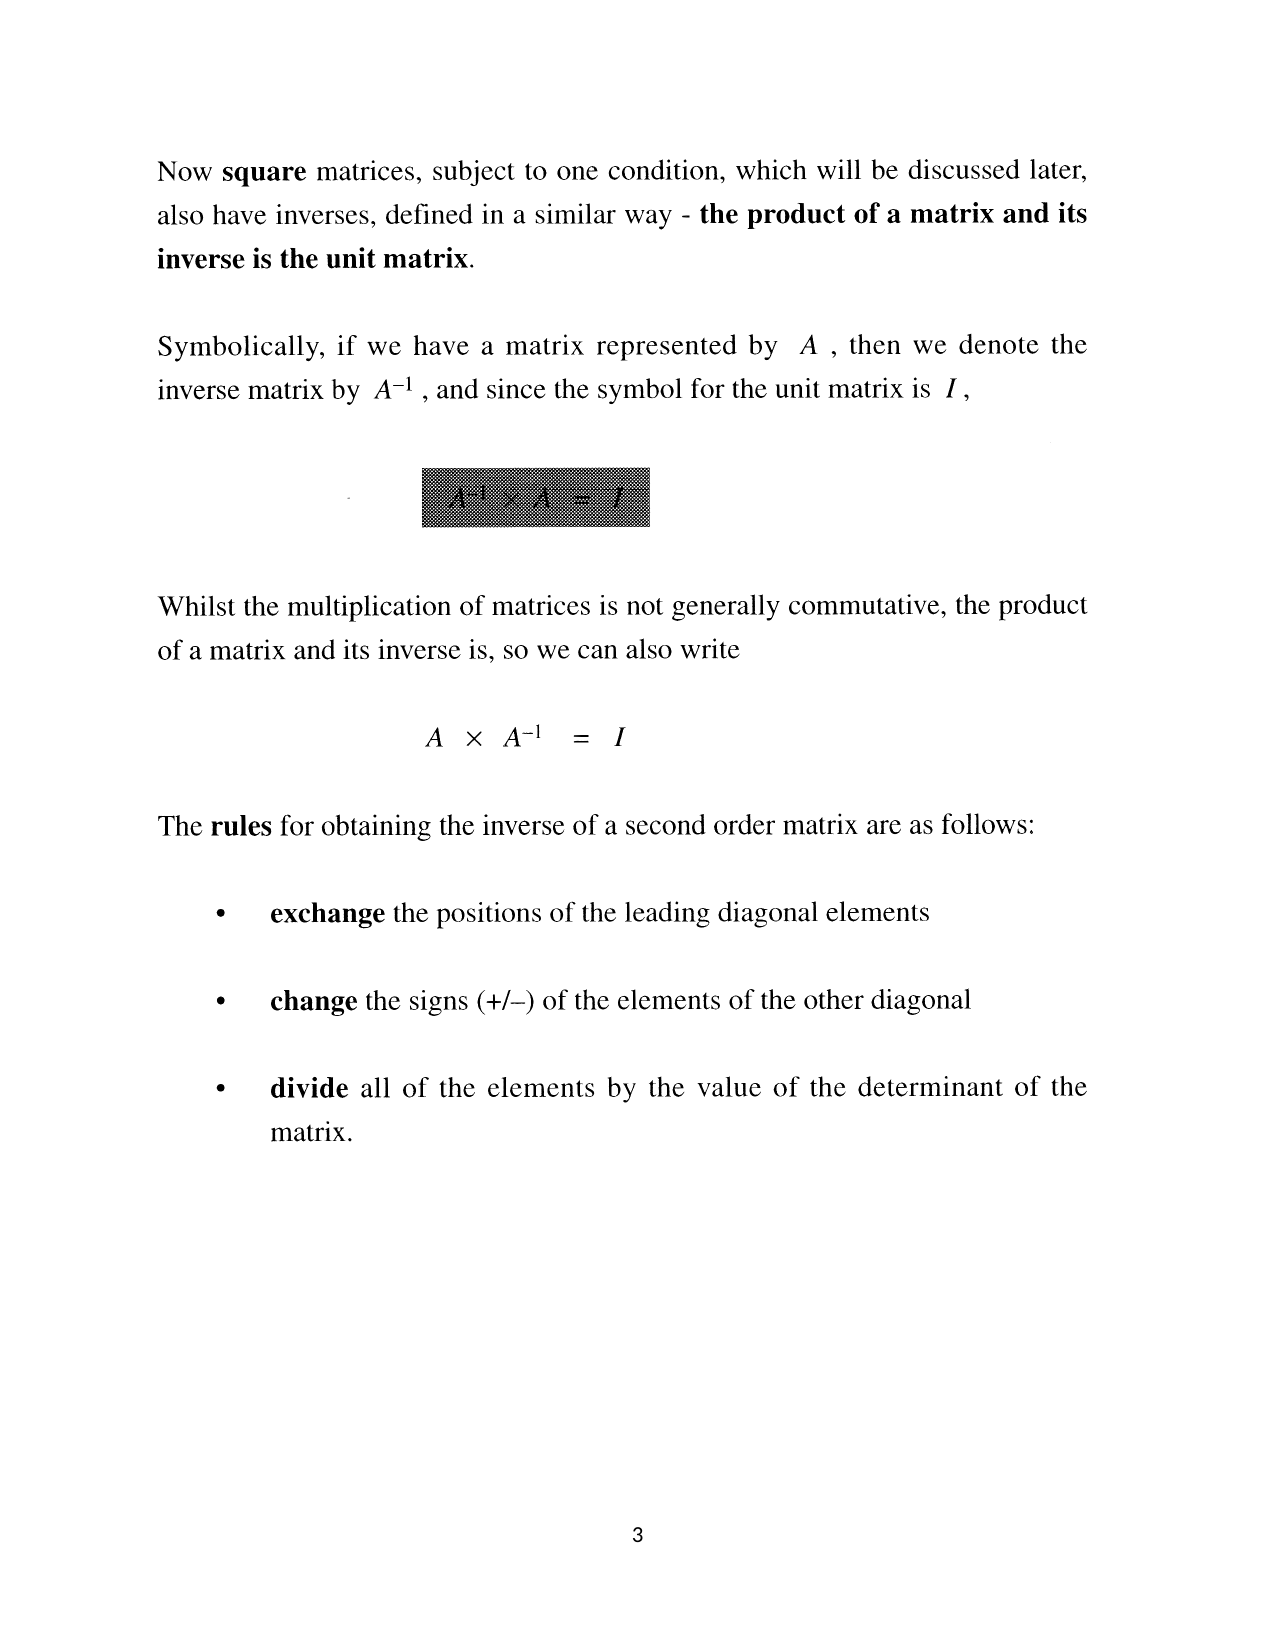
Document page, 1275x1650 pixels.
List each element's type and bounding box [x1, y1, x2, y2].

picture [150, 150, 1099, 1171]
